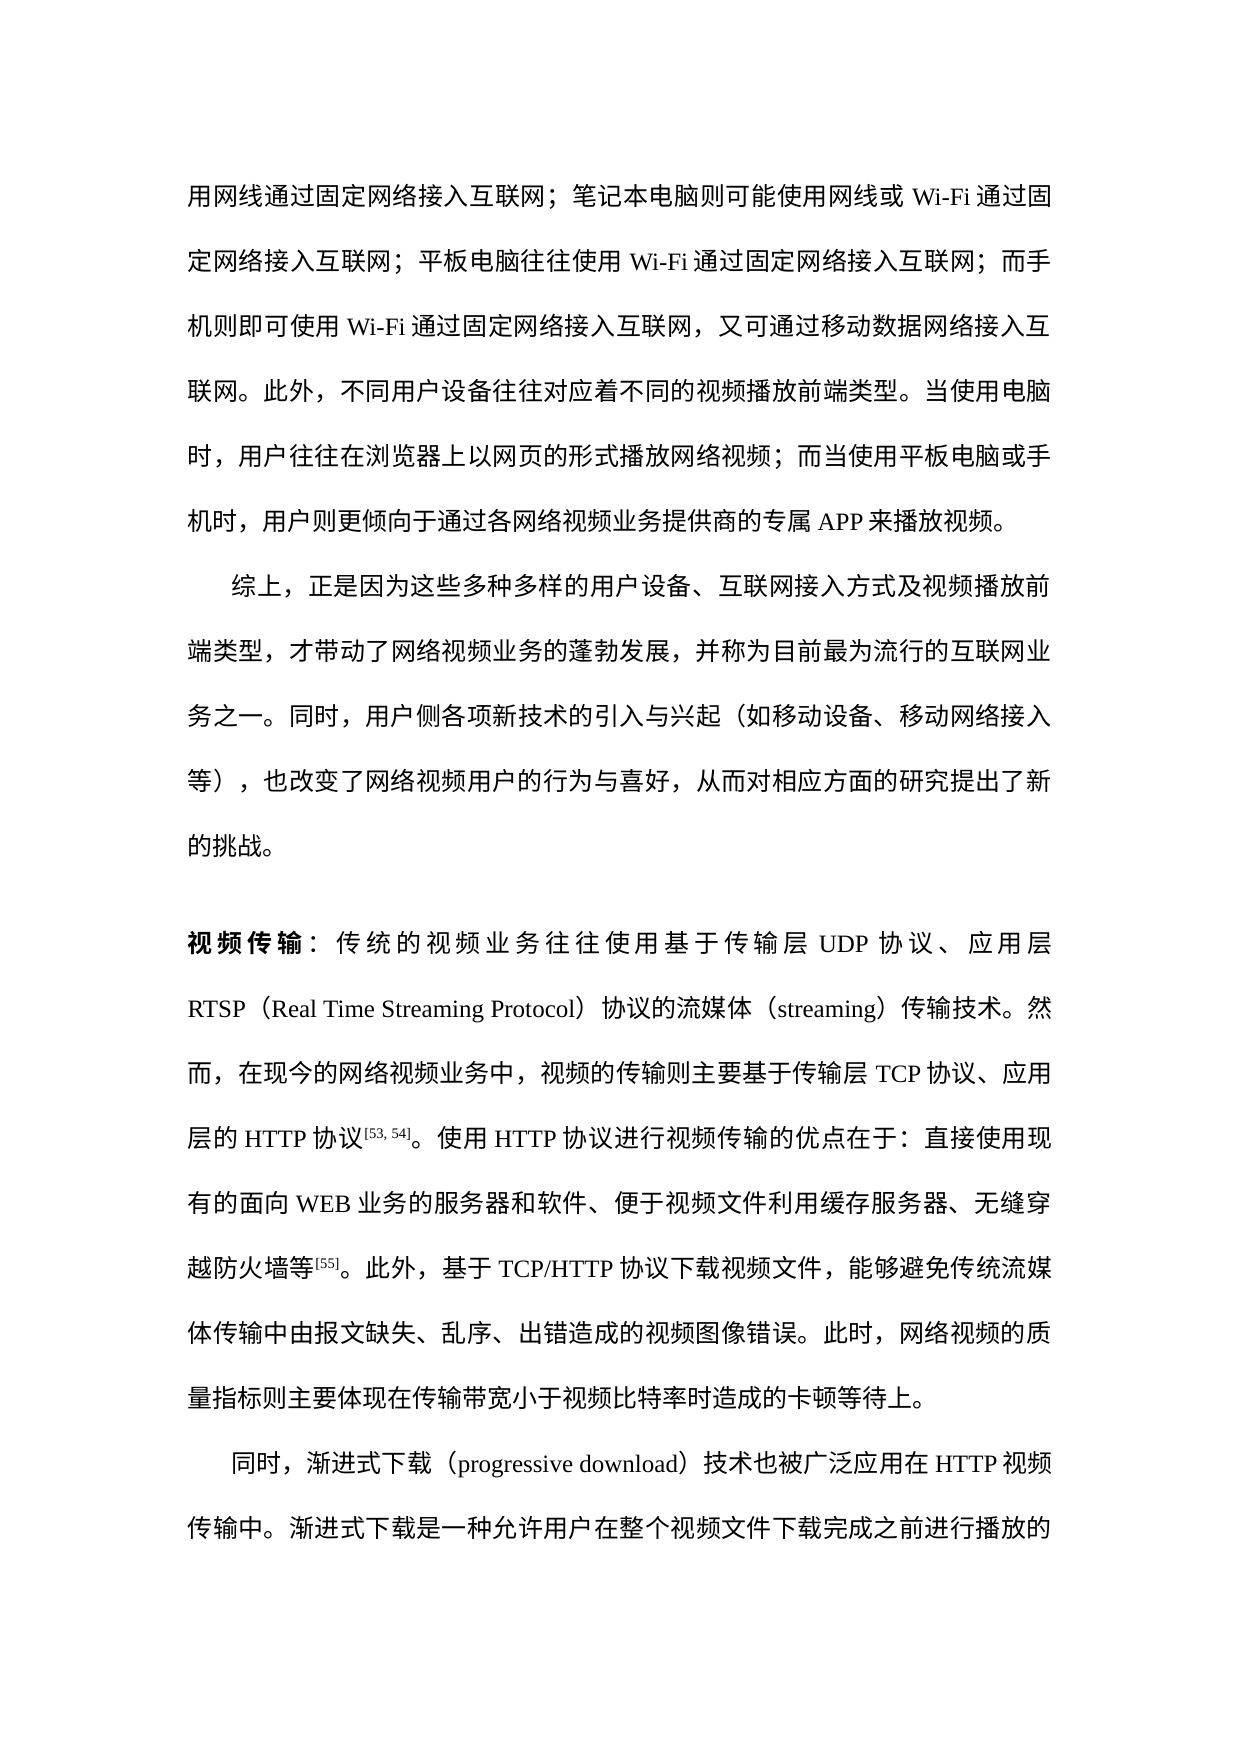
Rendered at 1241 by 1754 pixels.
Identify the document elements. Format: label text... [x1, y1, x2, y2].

text 综上，正是因为这些多种多样的用户设备、互联网接入方式及视频播放前端类型，才带动了网络视频业务的蓬勃发展，并称为目前最为流行的互联网业务之一。同时，用户侧各项新技术的引入与兴起（如移动设备、移动网络接入等），也改变了网络视频用户的行为与喜好，从而对相应方面的研究提出了新的挑战。 [187, 552, 1053, 877]
text 视频传输：传统的视频业务往往使用基于传输层UDP协议、应用层RTSP（Real Time Streaming Protocol）协议的流媒体（streaming）传输技术。然而，在现今的网络视频业务中，视频的传输则主要基于传输层TCP协议、应用层的HTTP协议[53, 54]。使用HTTP协议进行视频传输的优点在于：直接使用现有的面向WEB业务的服务器和软件、便于视频文件利用缓存服务器、无缝穿越防火墙等[55]。此外，基于TCP/HTTP协议下载视频文件，能够避免传统流媒体传输中由报文缺失、乱序、出错造成的视频图像错误。此时，网络视频的质量指标则主要体现在传输带宽小于视频比特率时造成的卡顿等待上。 [187, 909, 1053, 1429]
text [187, 162, 1053, 552]
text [187, 1429, 1053, 1559]
